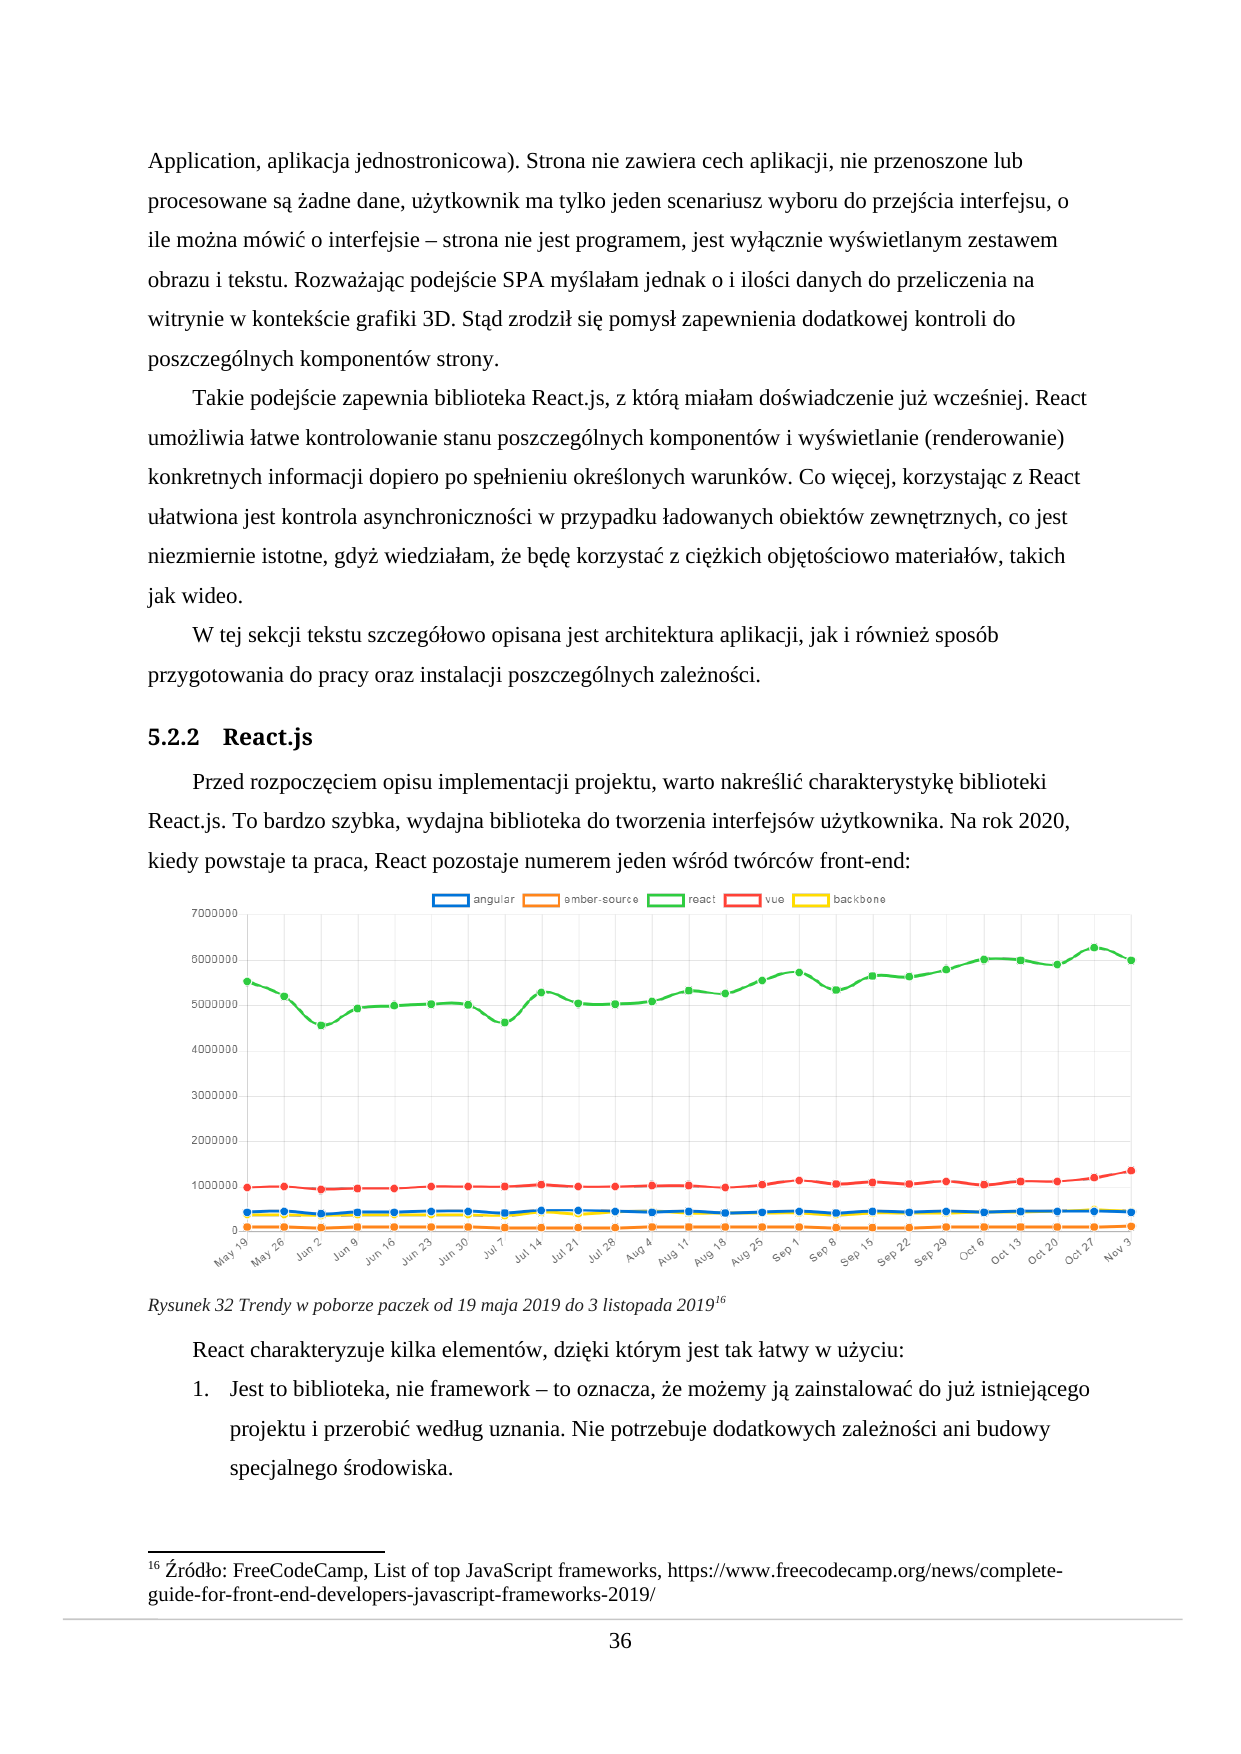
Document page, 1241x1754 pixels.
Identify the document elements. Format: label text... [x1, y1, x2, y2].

text Takie podejście zapewnia biblioteka React.js, z którą miałam doświadczenie już wcześniej. React umożliwia łatwe kontrolowanie stanu poszczególnych komponentów i wyświetlanie (renderowanie) konkretnych informacji dopiero po spełnieniu określonych warunków. Co więcej, korzystając z React ułatwiona jest kontrola asynchroniczności w przypadku ładowanych obiektów zewnętrznych, co jest niezmiernie istotne, gdyż wiedziałam, że będę korzystać z ciężkich objętościowo materiałów, takich jak wideo. [148, 384, 1093, 608]
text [148, 148, 1093, 371]
text W tej sekcji tekstu szczegółowo opisana jest architektura aplikacji, jak i również sposób przygotowania do pracy oraz instalacji poszczególnych zależności. [148, 621, 1093, 687]
text React charakteryzuje kilka elementów, dzięki którym jest tak łatwy w użyciu: [148, 1336, 1093, 1362]
list Jest to biblioteka, nie framework – to oznacza, że możemy ją zainstalować do już istniejącego projektu i przerobić według uznania. Nie potrzebuje dodatkowych zależności ani budowy specjalnego środowiska. [192, 1375, 1093, 1481]
subtitle React.js [148, 721, 1093, 752]
picture [192, 886, 1137, 1281]
text Przed rozpoczęciem opisu implementacji projektu, warto nakreślić charakterystykę biblioteki React.js. To bardzo szybka, wydajna biblioteka do tworzenia interfejsów użytkownika. Na rok 2020, kiedy powstaje ta praca, React pozostaje numerem jeden wśród twórców front-end: [148, 768, 1093, 873]
